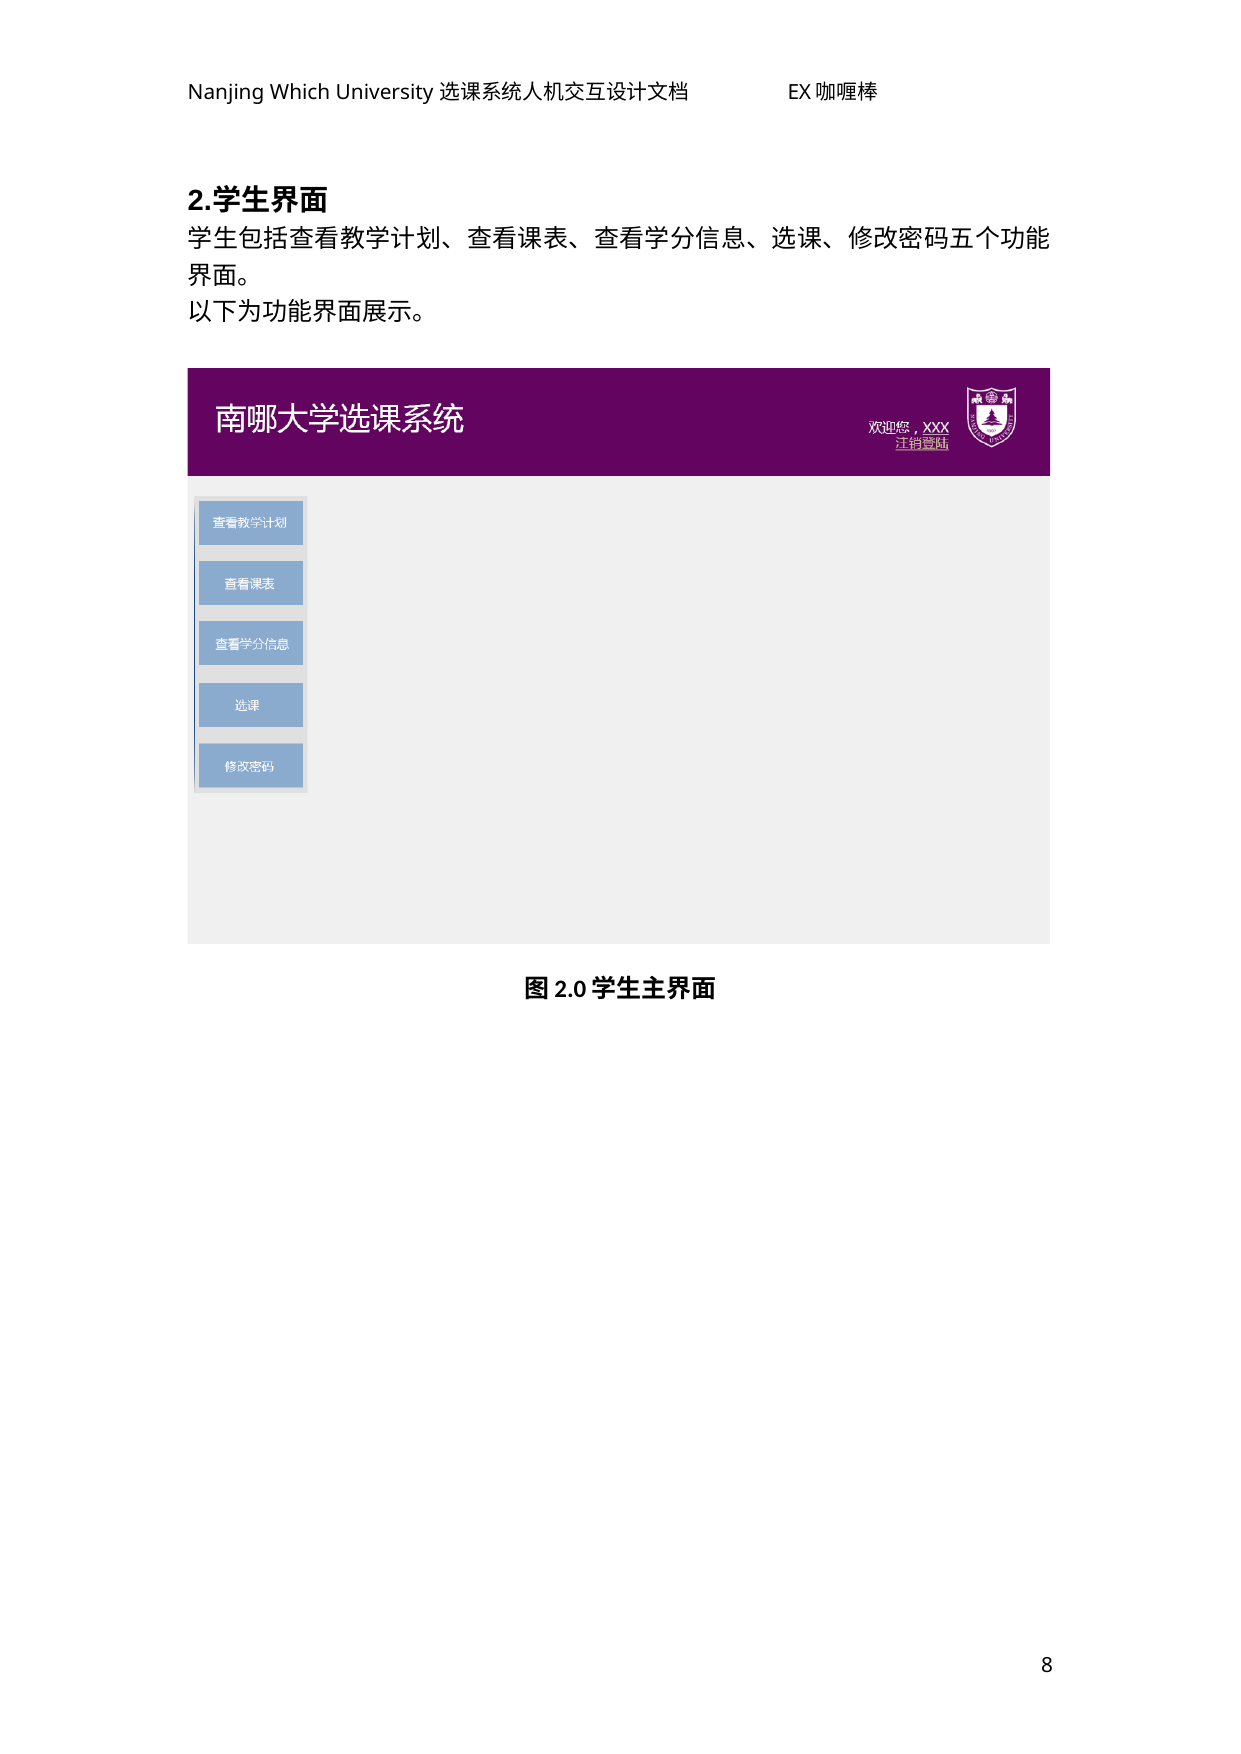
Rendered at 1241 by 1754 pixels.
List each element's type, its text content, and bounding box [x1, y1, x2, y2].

text 2.学生界面 [187, 177, 1053, 219]
text 学生包括查看教学计划、查看课表、查看学分信息、选课、修改密码五个功能界面。 [187, 219, 1053, 291]
text 以下为功能界面展示。 [187, 291, 1053, 328]
picture [187, 368, 1050, 944]
text 图2.0学生主界面 [187, 968, 1053, 1005]
